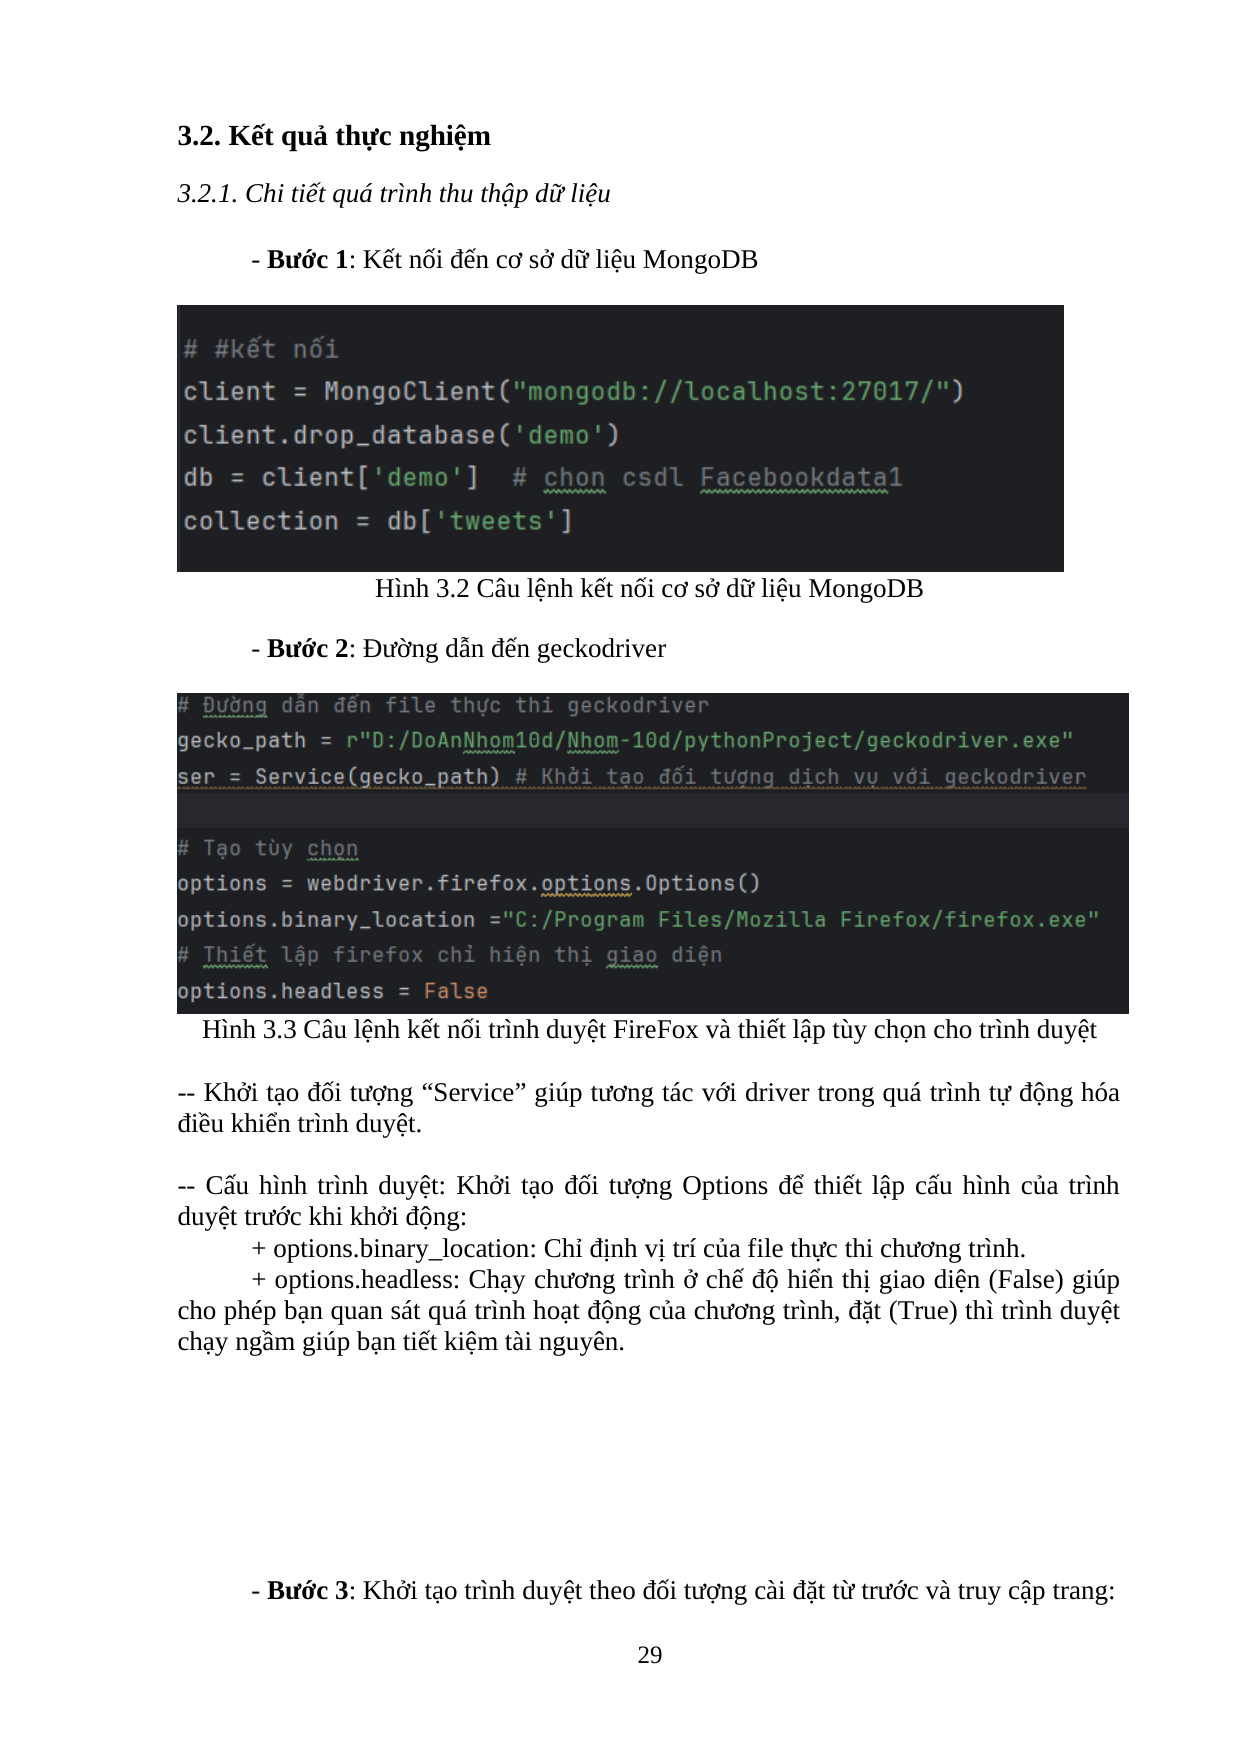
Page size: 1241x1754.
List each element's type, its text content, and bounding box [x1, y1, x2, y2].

text Hình 3.3 Câu lệnh kết nối trình duyệt FireFox và thiết lập tùy chọn cho trình duyệt [177, 1014, 1122, 1045]
text Hình 3.2 Câu lệnh kết nối cơ sở dữ liệu MongoDB [177, 572, 1122, 603]
text + options.headless: Chạy chương trình ở chế độ hiển thị giao diện (False) giúp cho phép bạn quan sát quá trình hoạt động của chương trình, đặt (True) thì trình duyệt chạy ngầm giúp bạn tiết kiệm tài nguyên. [177, 1263, 1122, 1356]
picture [177, 693, 1129, 1014]
subtitle 3.2.1. Chi tiết quá trình thu thập dữ liệu [177, 177, 1122, 208]
text - Bước 1: Kết nối đến cơ sở dữ liệu MongoDB [177, 243, 1122, 274]
picture [177, 305, 1064, 572]
text -- Khởi tạo đối tượng “Service” giúp tương tác với driver trong quá trình tự động hóa điều khiển trình duyệt. [177, 1076, 1122, 1138]
subtitle 3.2. Kết quả thực nghiệm [177, 118, 1122, 152]
text - Bước 3: Khởi tạo trình duyệt theo đối tượng cài đặt từ trước và truy cập trang: [177, 1574, 1122, 1605]
text - Bước 2: Đường dẫn đến geckodriver [177, 632, 1122, 663]
text + options.binary_location: Chỉ định vị trí của file thực thi chương trình. [177, 1232, 1122, 1263]
text -- Cấu hình trình duyệt: Khởi tạo đối tượng Options để thiết lập cấu hình của trình duyệt trước khi khởi động: [177, 1169, 1122, 1232]
